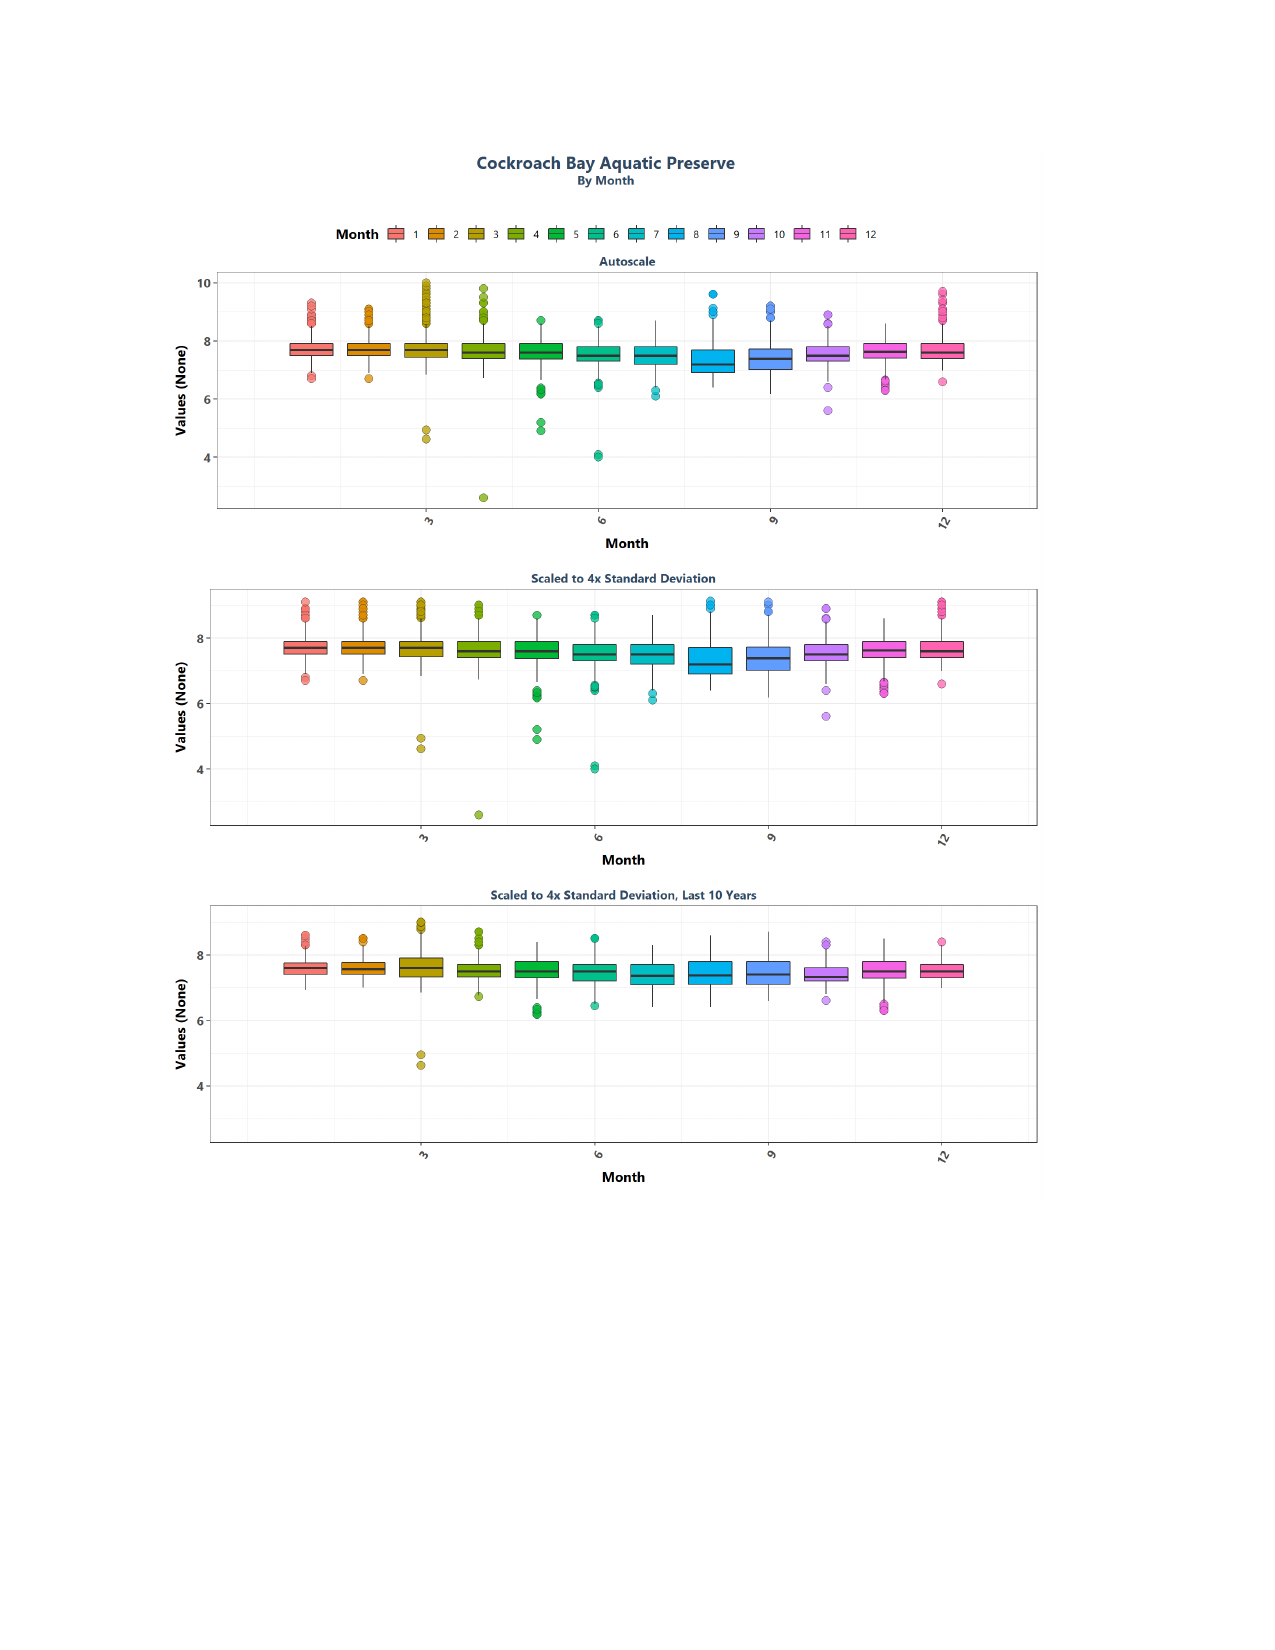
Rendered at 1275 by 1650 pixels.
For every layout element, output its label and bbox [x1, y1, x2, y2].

picture [168, 150, 1044, 1200]
